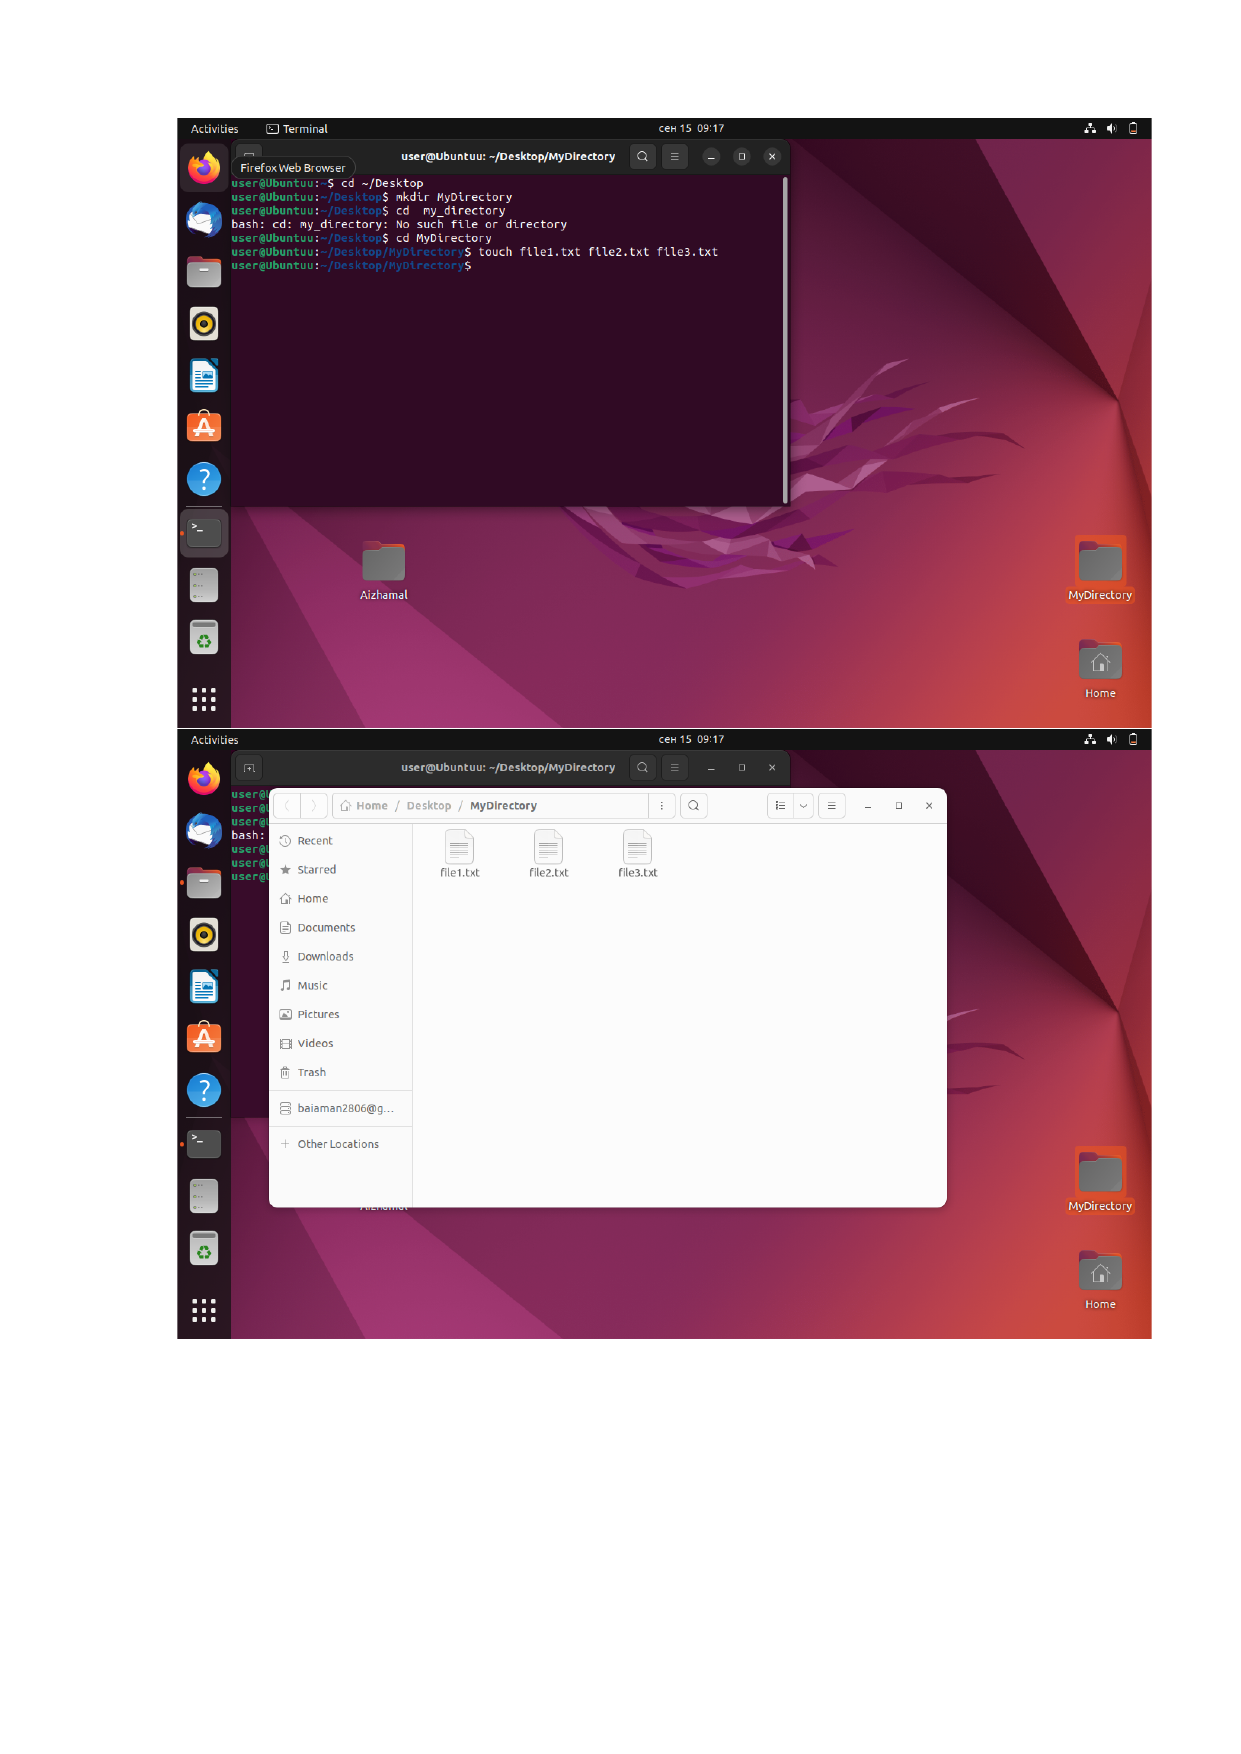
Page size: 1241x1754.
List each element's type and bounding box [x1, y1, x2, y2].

picture [177, 729, 1152, 1339]
picture [177, 118, 1152, 728]
